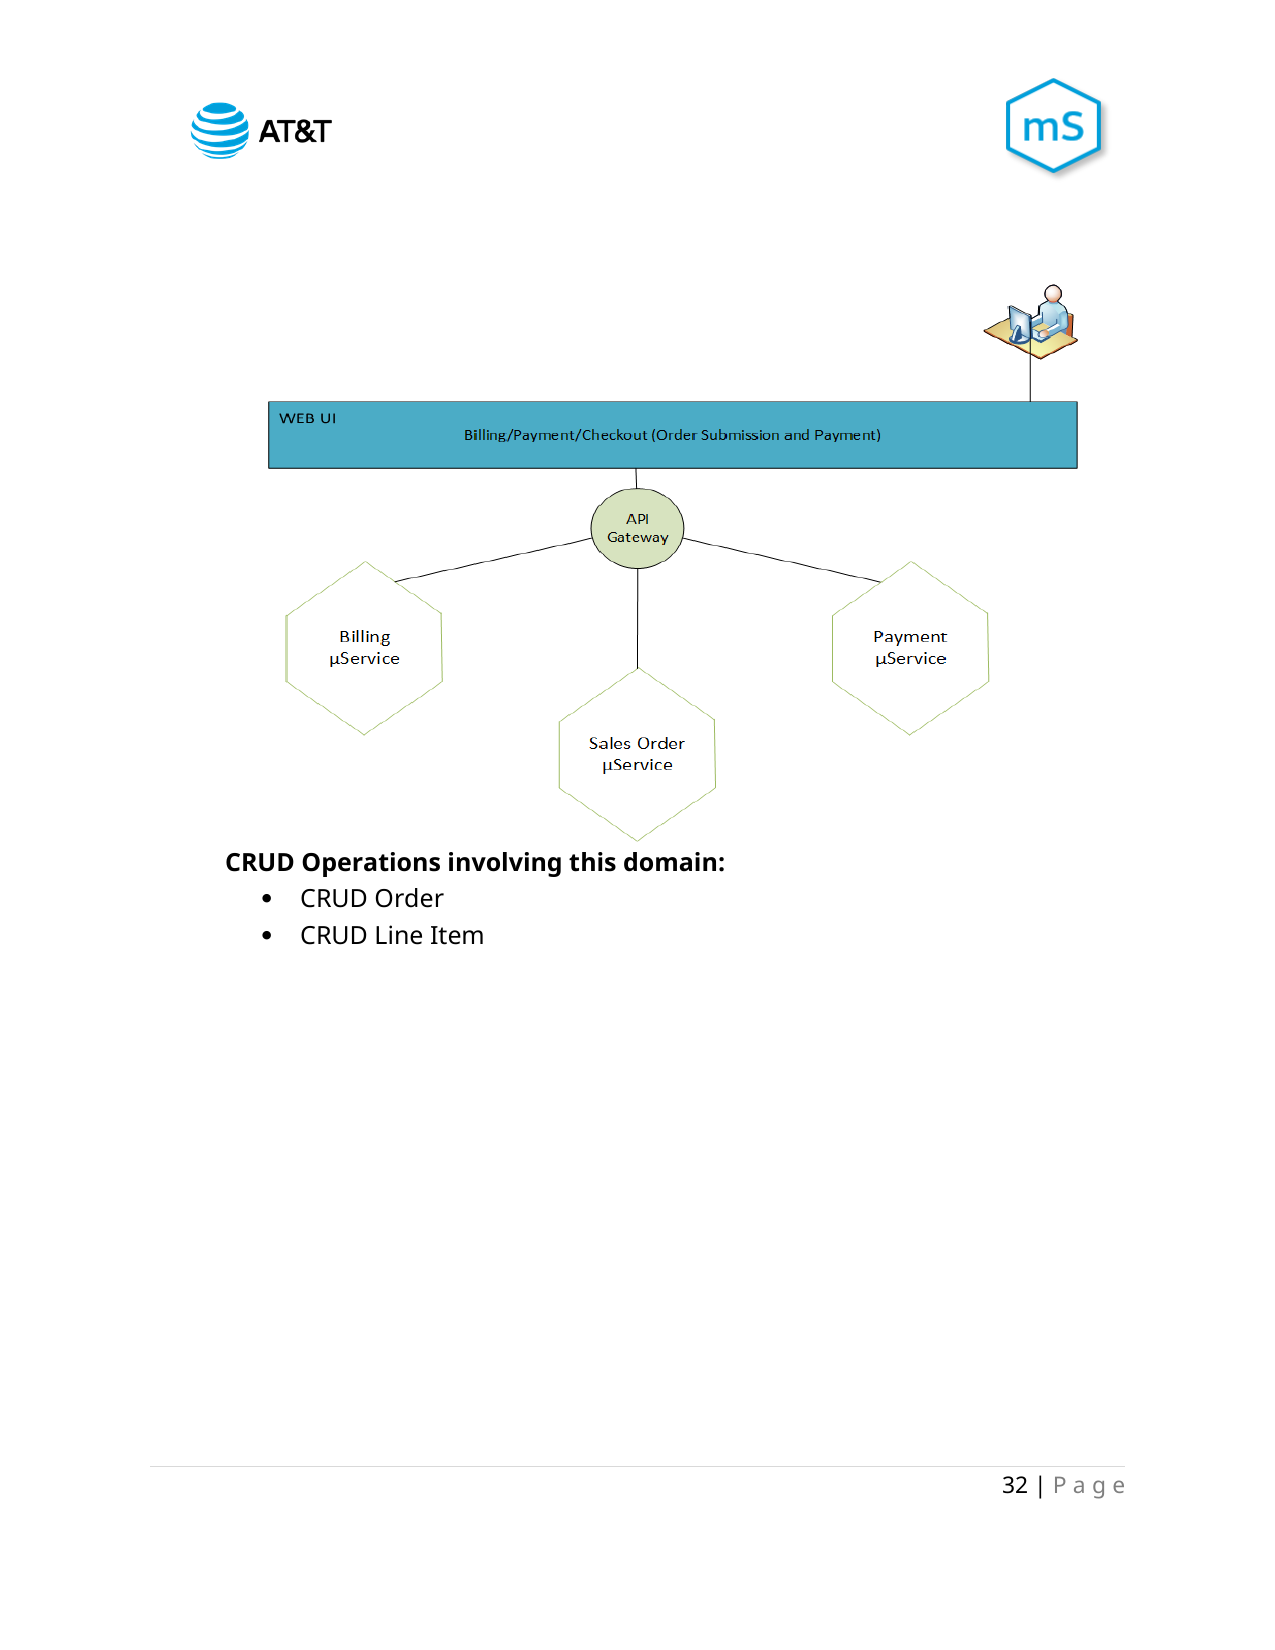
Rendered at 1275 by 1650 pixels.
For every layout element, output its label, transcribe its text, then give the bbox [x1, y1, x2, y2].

picture [996, 75, 1114, 186]
list CRUD Operations involving this domain: [225, 844, 1125, 878]
picture [225, 242, 1102, 842]
picture [161, 75, 360, 187]
list CRUD Line Item [262, 918, 1125, 952]
list CRUD Order [262, 881, 1125, 915]
